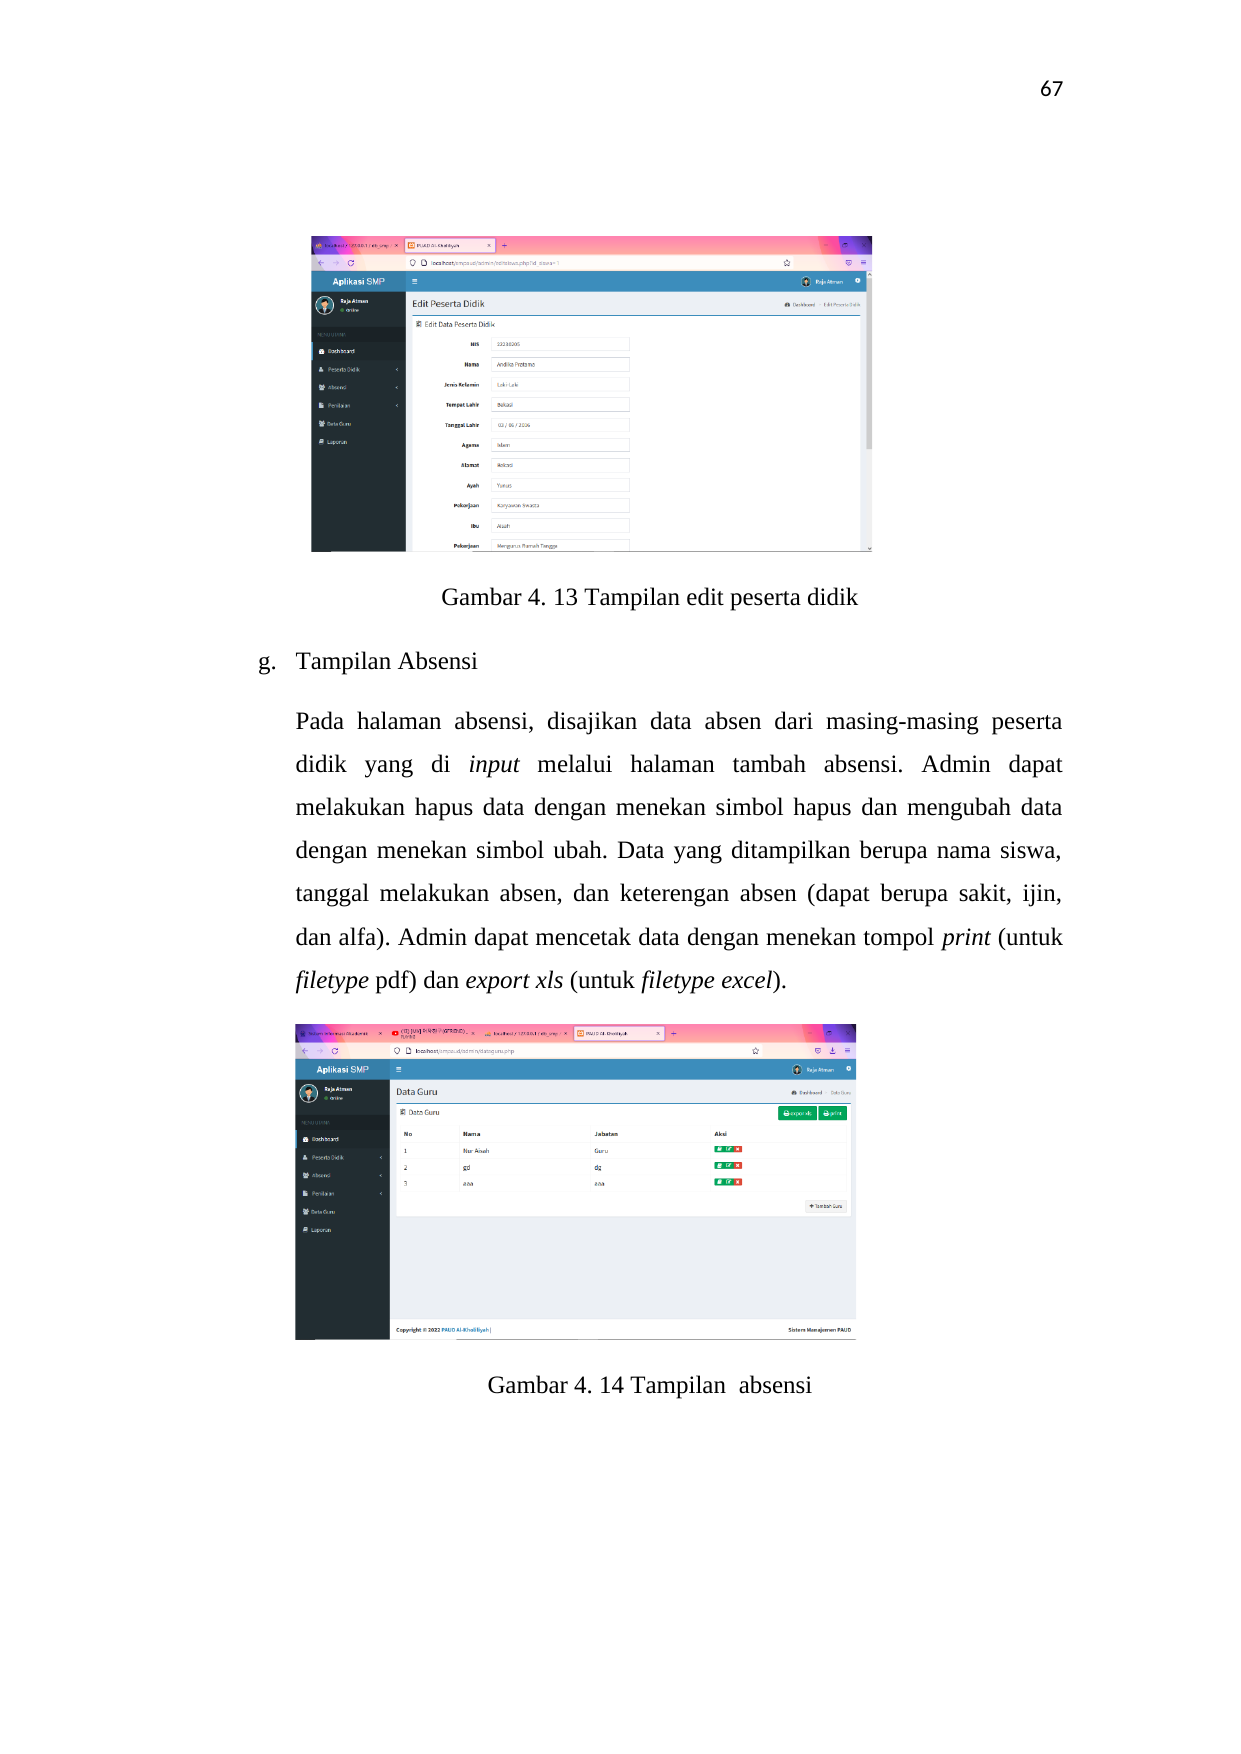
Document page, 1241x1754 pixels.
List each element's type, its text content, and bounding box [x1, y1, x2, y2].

text Pada halaman absensi, disajikan data absen dari masing-masing peserta didik yang di input melalui halaman tambah absensi. Admin dapat melakukan hapus data dengan menekan simbol hapus dan mengubah data dengan menekan simbol ubah. Data yang ditampilkan berupa nama siswa, tanggal melakukan absen, dan keterengan absen (dapat berupa sakit, ijin, dan alfa). Admin dapat mencetak data dengan menekan tompol print (untuk filetype pdf) dan export xls (untuk filetype excel). [295, 706, 1063, 993]
text Gambar 4. 14 Tampilan absensi [236, 1370, 1063, 1399]
picture [295, 1024, 857, 1340]
list Tampilan Absensi [258, 646, 1063, 675]
picture [311, 236, 873, 552]
text Gambar 4. 13 Tampilan edit peserta didik [236, 582, 1063, 611]
